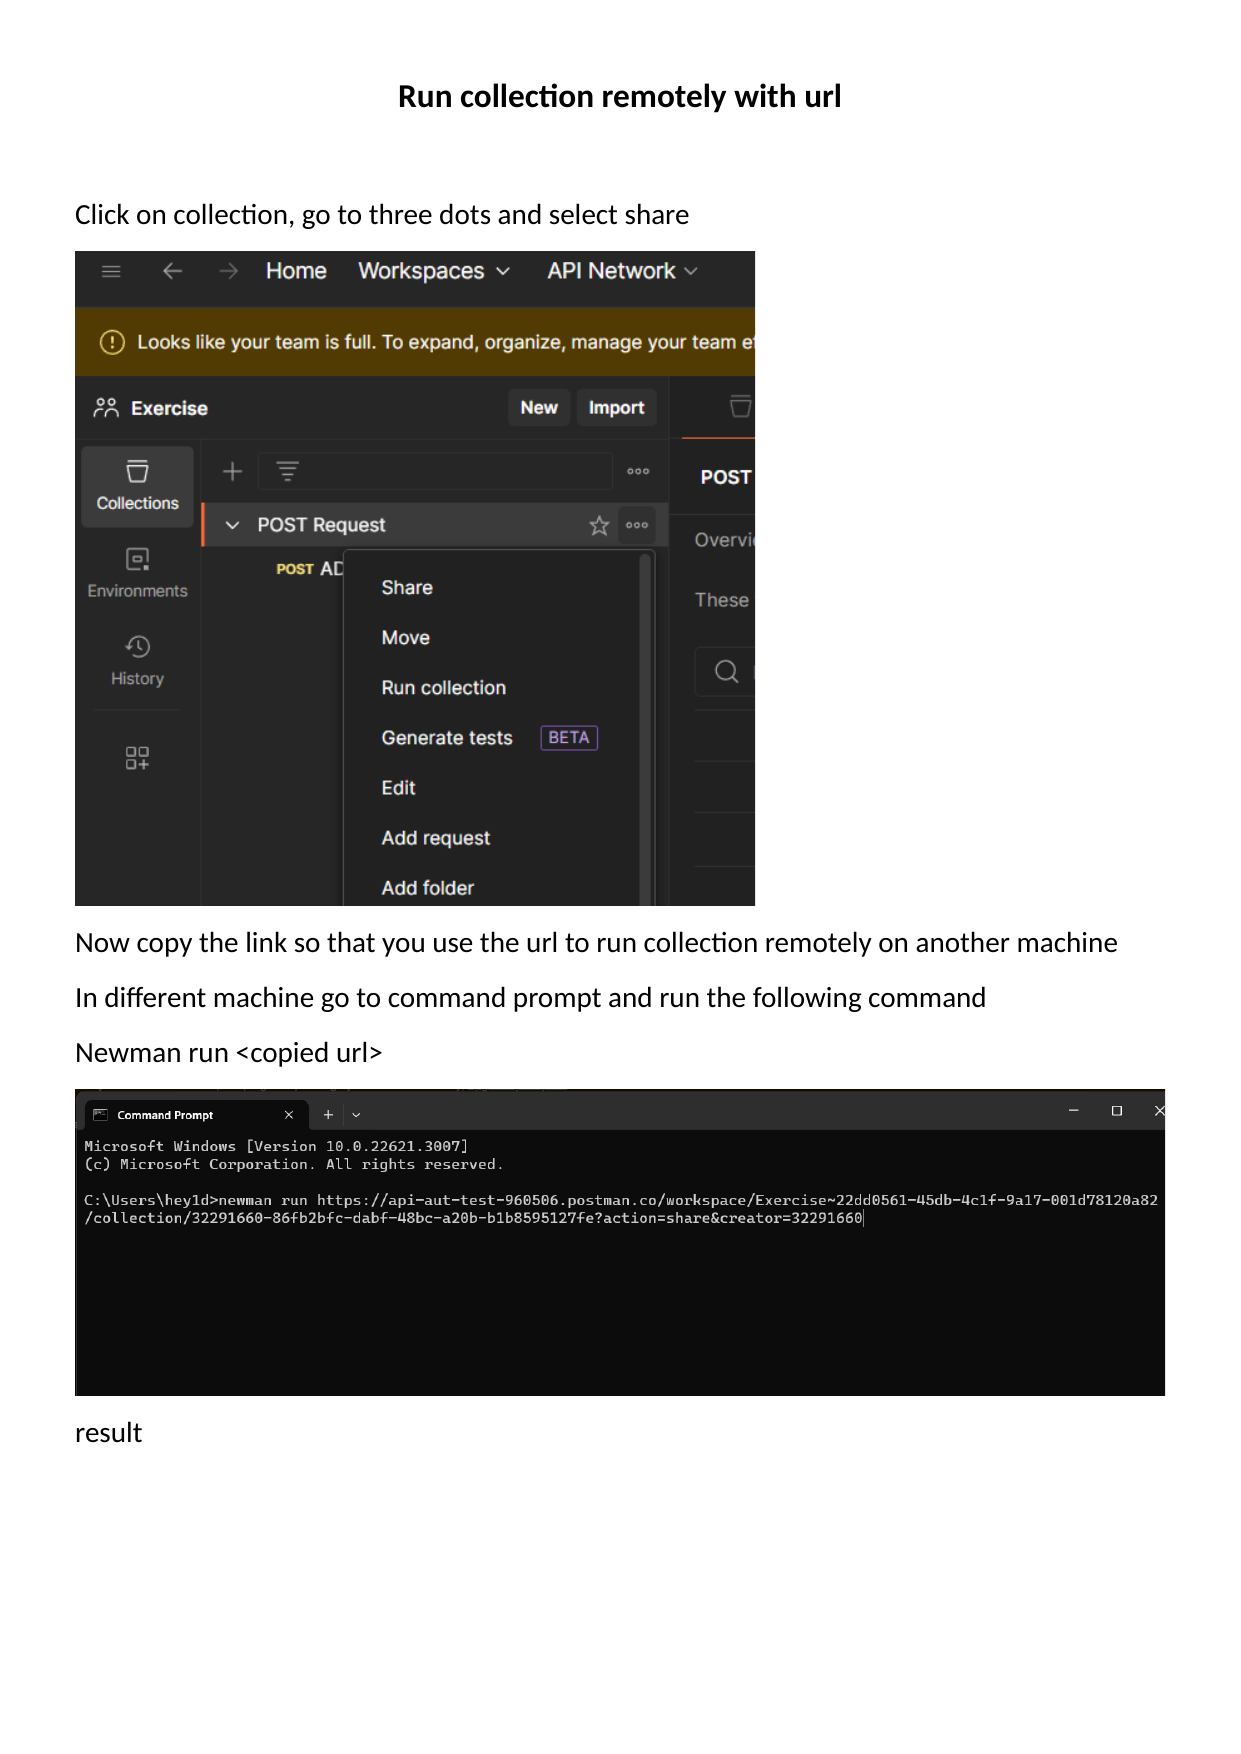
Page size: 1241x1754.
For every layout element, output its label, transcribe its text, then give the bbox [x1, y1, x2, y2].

text result [75, 1414, 1165, 1450]
picture [75, 1089, 1166, 1396]
text Newman run <copied url> [75, 1034, 1165, 1070]
text Now copy the link so that you use the url to run collection remotely on another machine [75, 924, 1165, 959]
picture [75, 251, 755, 906]
text In different machine go to command prompt and run the following command [75, 979, 1165, 1015]
text Click on collection, go to three dots and select share [75, 196, 1165, 232]
text Run collection remotely with url [75, 75, 1165, 116]
